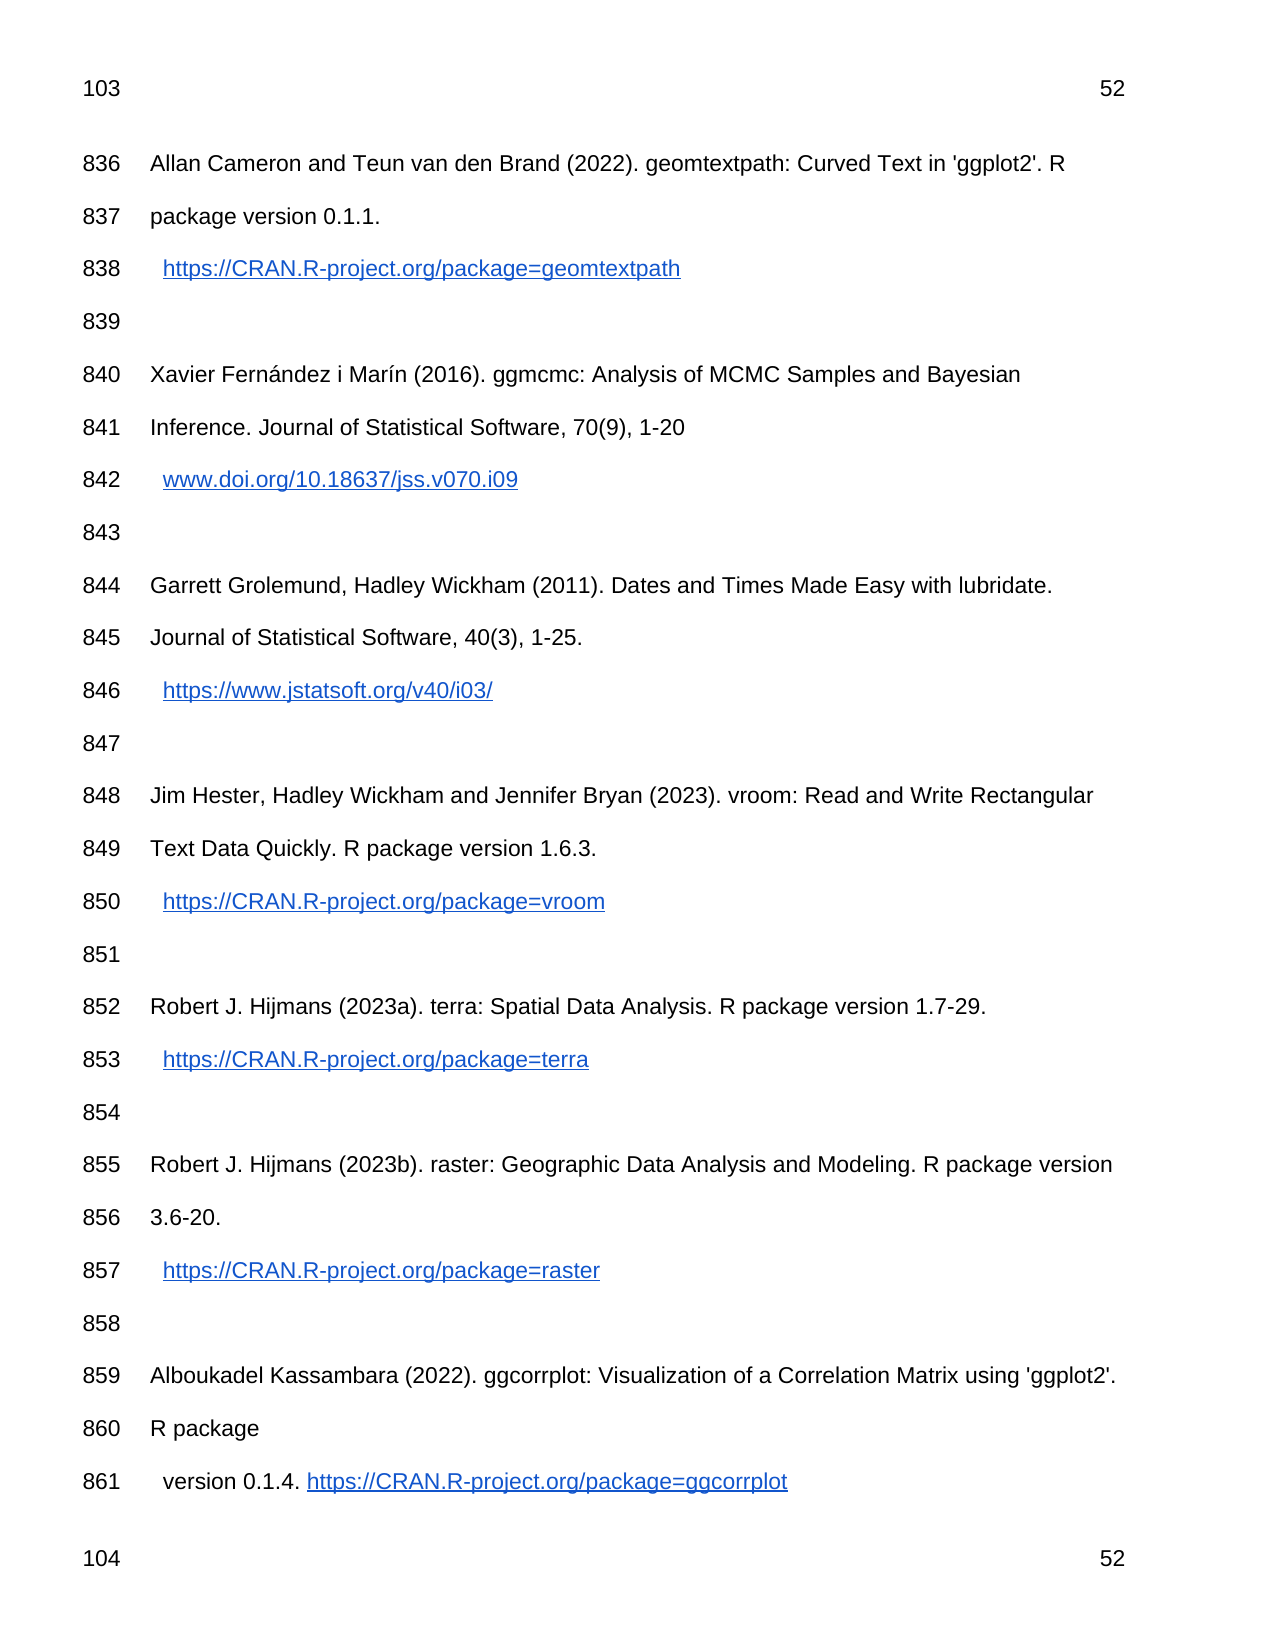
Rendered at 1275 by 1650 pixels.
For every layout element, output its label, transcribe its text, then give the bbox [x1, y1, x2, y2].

text Xavier Fernández i Marín (2016). ggmcmc: Analysis of MCMC Samples and Bayesian Inference. Journal of Statistical Software, 70(9), 1-20 [150, 361, 1125, 440]
text https://CRAN.R-project.org/package=vroom [150, 888, 1125, 914]
text https://CRAN.R-project.org/package=terra [150, 1046, 1125, 1072]
text Jim Hester, Hadley Wickham and Jennifer Bryan (2023). vroom: Read and Write Rectangular Text Data Quickly. R package version 1.6.3. [150, 782, 1125, 862]
text www.doi.org/10.18637/jss.v070.i09 [150, 466, 1125, 493]
text version 0.1.4. https://CRAN.R-project.org/package=ggcorrplot [150, 1468, 1125, 1494]
text Robert J. Hijmans (2023a). terra: Spatial Data Analysis. R package version 1.7-29. [150, 993, 1125, 1020]
text Garrett Grolemund, Hadley Wickham (2011). Dates and Times Made Easy with lubridate. Journal of Statistical Software, 40(3), 1-25. [150, 572, 1125, 651]
text Alboukadel Kassambara (2022). ggcorrplot: Visualization of a Correlation Matrix using 'ggplot2'. R package [150, 1362, 1125, 1441]
text https://CRAN.R-project.org/package=geomtextpath [150, 255, 1125, 282]
text Robert J. Hijmans (2023b). raster: Geographic Data Analysis and Modeling. R package version 3.6-20. [150, 1151, 1125, 1231]
text https://www.jstatsoft.org/v40/i03/ [150, 677, 1125, 703]
text https://CRAN.R-project.org/package=raster [150, 1257, 1125, 1283]
text Allan Cameron and Teun van den Brand (2022). geomtextpath: Curved Text in 'ggplot2'. R package version 0.1.1. [150, 150, 1125, 229]
